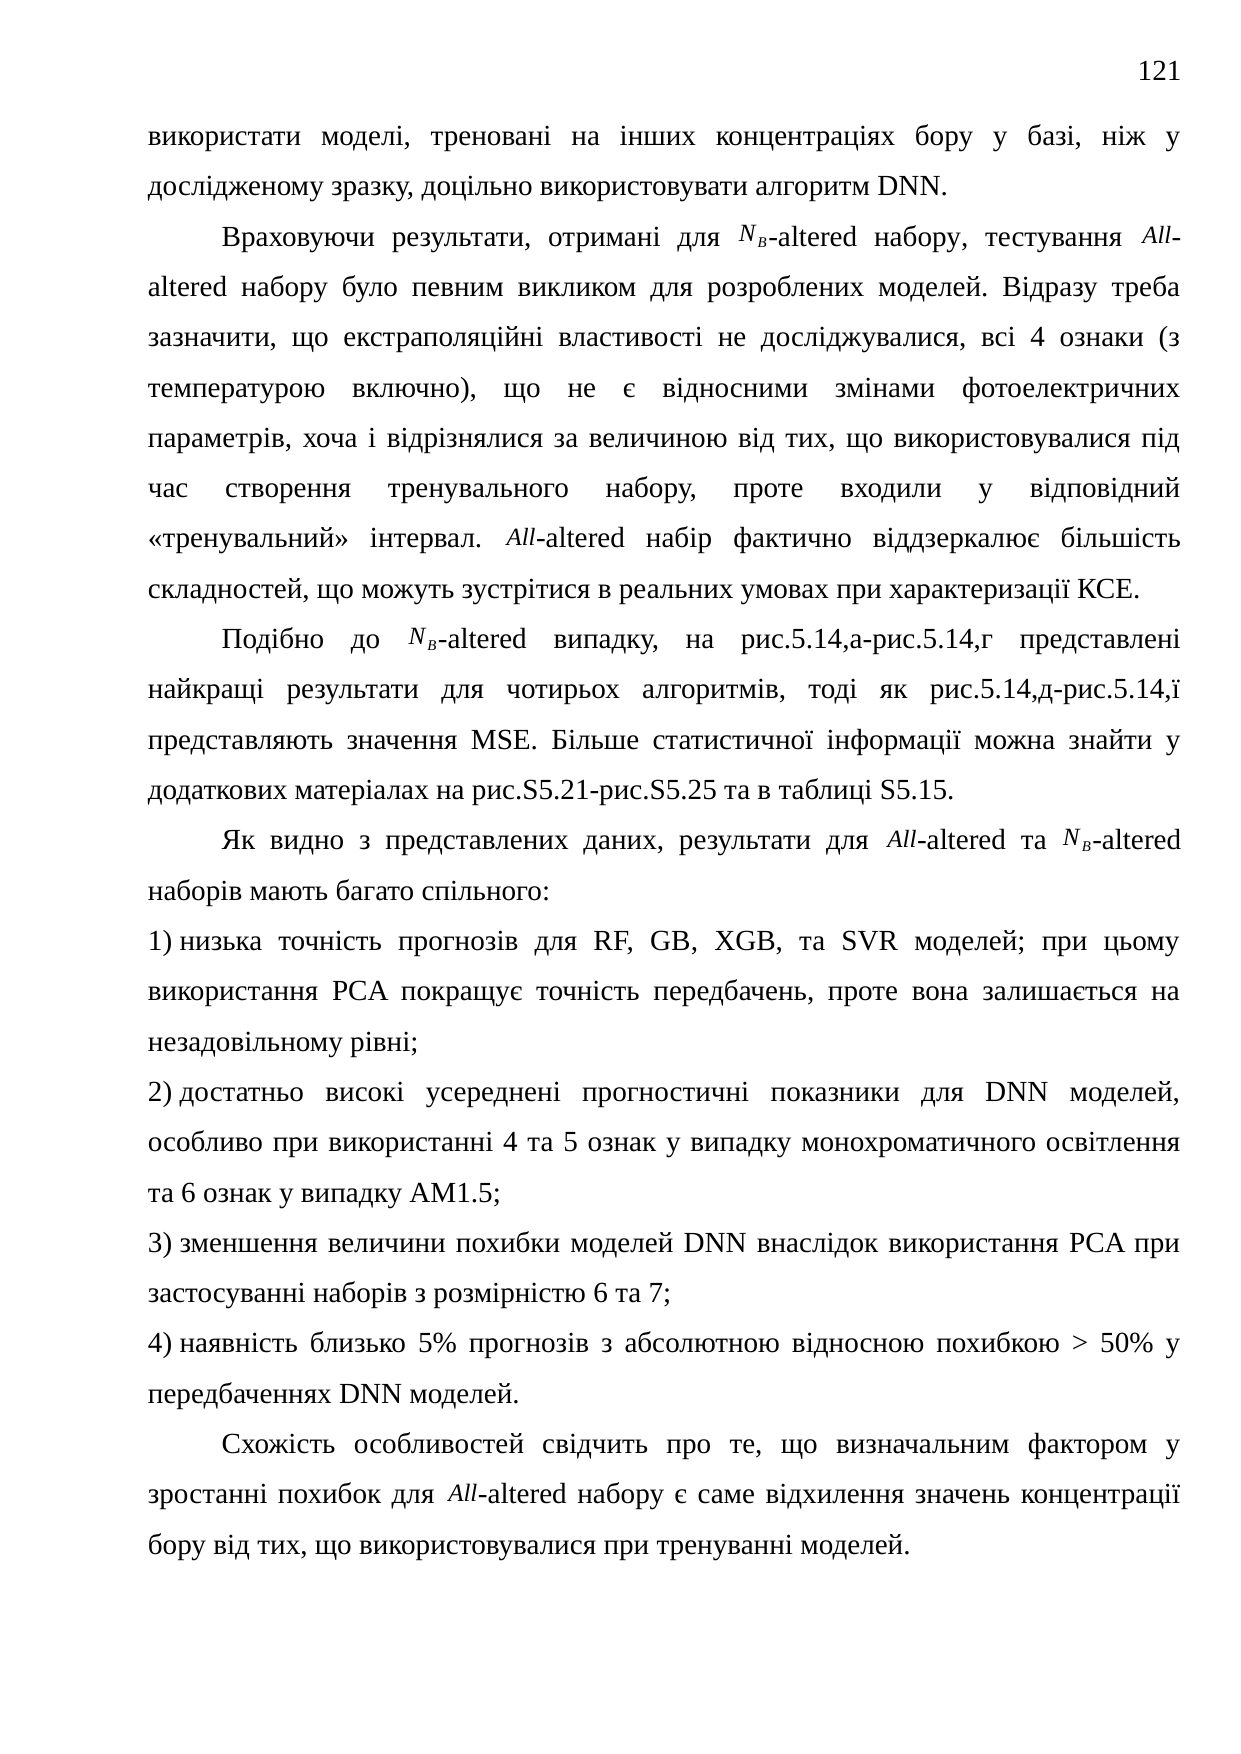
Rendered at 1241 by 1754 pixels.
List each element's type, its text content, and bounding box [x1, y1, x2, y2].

text Подібно до -altered випадку, на рис.5.14,а-рис.5.14,г представлені найкращі результати для чотирьох алгоритмів, тоді як рис.5.14,д-рис.5.14,ї представляють значення MSE. Більше статистичної інформації можна знайти у додаткових матеріалах на рис.S5.21-рис.S5.25 та в таблиці S5.15. [148, 621, 1181, 806]
text 4) наявність близько 5% прогнозів з абсолютною відносною похибкою > 50% у передбаченнях DNN моделей. [148, 1326, 1181, 1409]
text 2) достатньо високі усереднені прогностичні показники для DNN моделей, особливо при використанні 4 та 5 ознак у випадку монохроматичного освітлення та 6 ознак у випадку AM1.5; [148, 1074, 1181, 1208]
text Схожість особливостей свідчить про те, що визначальним фактором у зростанні похибок для -altered набору є саме відхилення значень концентрації бору від тих, що використовувалися при тренуванні моделей. [148, 1426, 1181, 1560]
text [148, 118, 1181, 202]
text Враховуючи результати, отримані для -altered набору, тестування -altered набору було певним викликом для розроблених моделей. Відразу треба зазначити, що екстраполяційні властивості не досліджувалися, всі 4 ознаки (з температурою включно), що не є відносними змінами фотоелектричних параметрів, хоча і відрізнялися за величиною від тих, що використовувалися під час створення тренувального набору, проте входили у відповідний «тренувальний» інтервал. -altered набір фактично віддзеркалює більшість складностей, що можуть зустрітися в реальних умовах при характеризації КСЕ. [148, 219, 1181, 604]
text 3) зменшення величини похибки моделей DNN внаслідок використання PCA при застосуванні наборів з розмірністю 6 та 7; [148, 1225, 1181, 1309]
text Як видно з представлених даних, результати для -altered та -altered наборів мають багато спільного: [148, 822, 1181, 906]
text 1) низька точність прогнозів для RF, GB, XGB, та SVR моделей; при цьому використання PCA покращує точність передбачень, проте вона залишається на незадовільному рівні; [148, 923, 1181, 1057]
